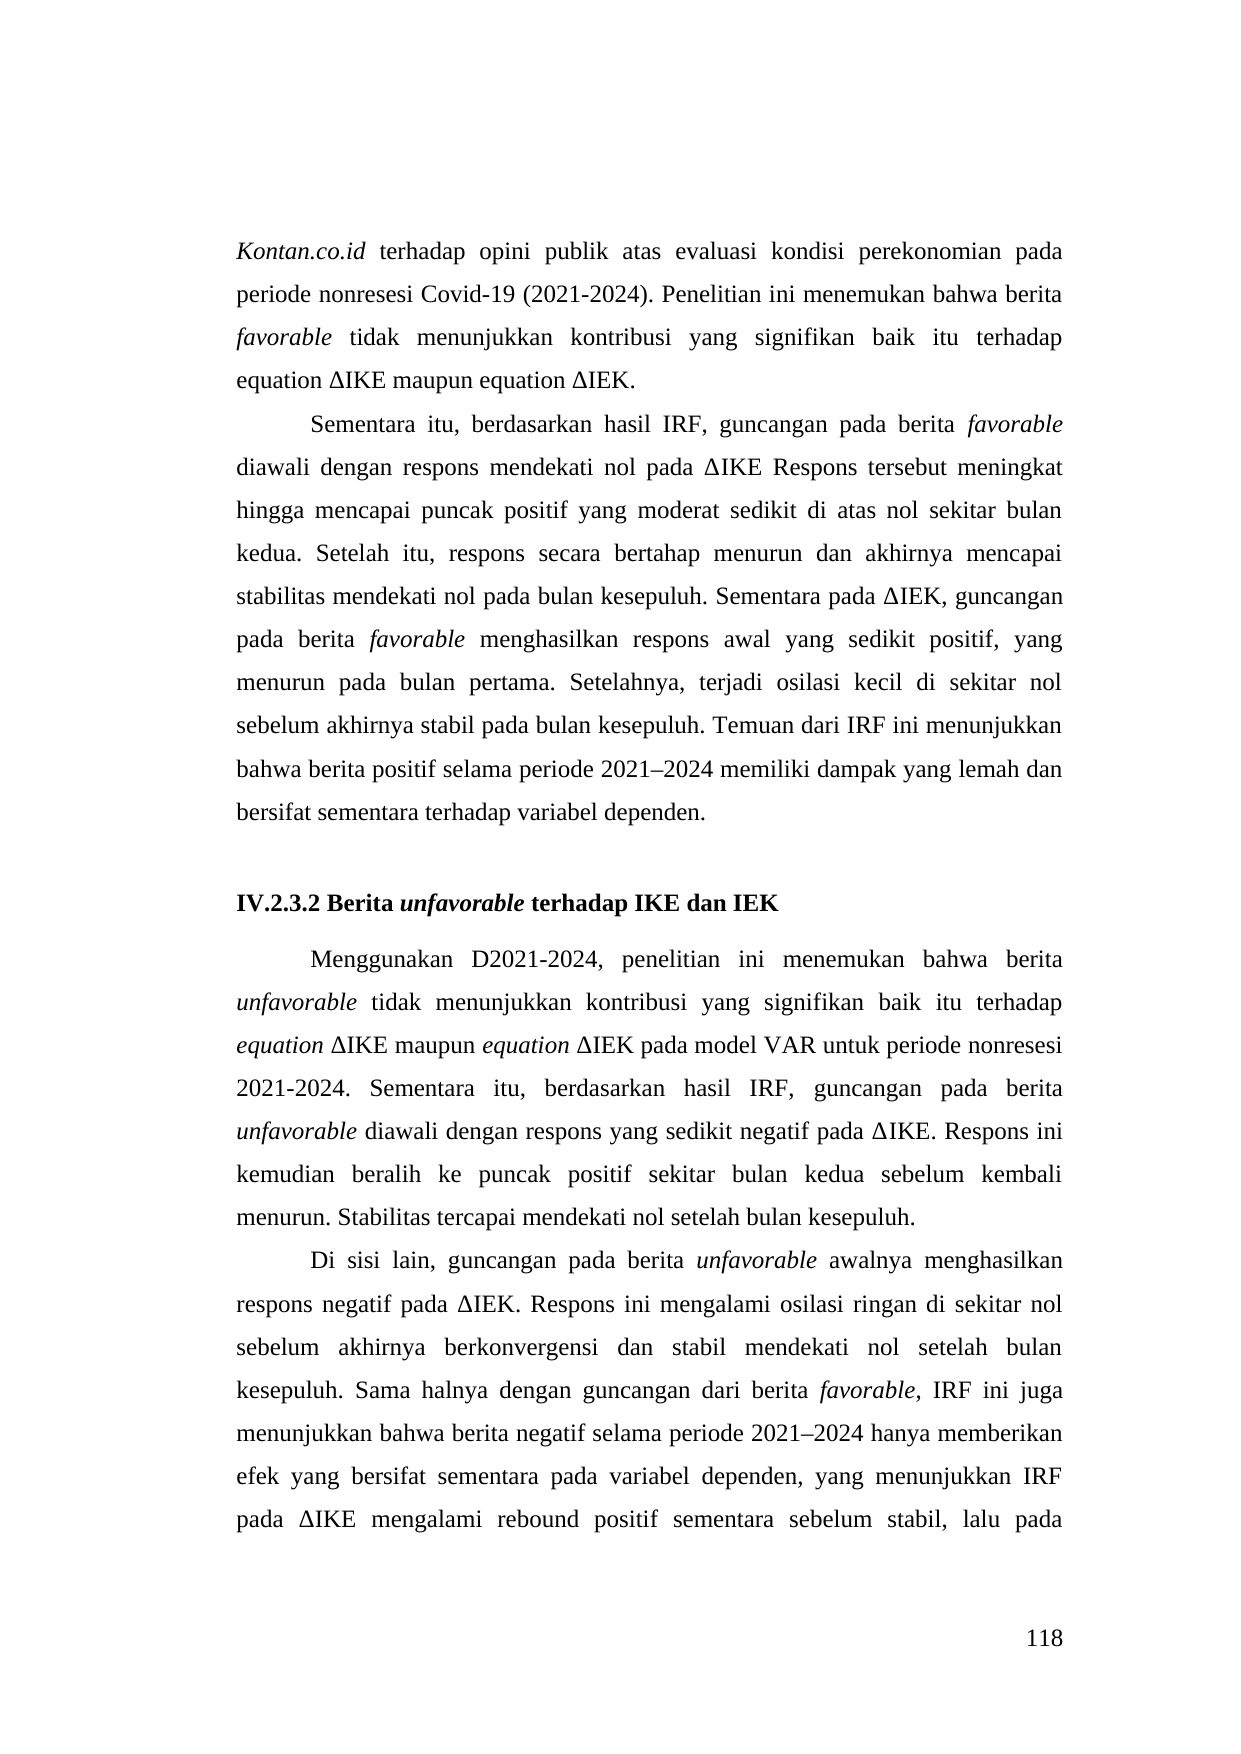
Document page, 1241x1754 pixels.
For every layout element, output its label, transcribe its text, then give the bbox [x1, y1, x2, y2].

text Sementara itu, berdasarkan hasil IRF, guncangan pada berita favorable diawali dengan respons mendekati nol pada ΔIKE Respons tersebut meningkat hingga mencapai puncak positif yang moderat sedikit di atas nol sekitar bulan kedua. Setelah itu, respons secara bertahap menurun dan akhirnya mencapai stabilitas mendekati nol pada bulan kesepuluh. Sementara pada ΔIEK, guncangan pada berita favorable menghasilkan respons awal yang sedikit positif, yang menurun pada bulan pertama. Setelahnya, terjadi osilasi kecil di sekitar nol sebelum akhirnya stabil pada bulan kesepuluh. Temuan dari IRF ini menunjukkan bahwa berita positif selama periode 2021–2024 memiliki dampak yang lemah dan bersifat sementara terhadap variabel dependen. [236, 409, 1063, 826]
text Menggunakan D2021-2024, penelitian ini menemukan bahwa berita unfavorable tidak menunjukkan kontribusi yang signifikan baik itu terhadap equation ΔIKE maupun equation ΔIEK pada model VAR untuk periode nonresesi 2021-2024. Sementara itu, berdasarkan hasil IRF, guncangan pada berita unfavorable diawali dengan respons yang sedikit negatif pada ΔIKE. Respons ini kemudian beralih ke puncak positif sekitar bulan kedua sebelum kembali menurun. Stabilitas tercapai mendekati nol setelah bulan kesepuluh. [236, 944, 1063, 1231]
subtitle Berita unfavorable terhadap IKE dan IEK [236, 888, 1063, 916]
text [236, 236, 1063, 394]
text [236, 1246, 1063, 1533]
